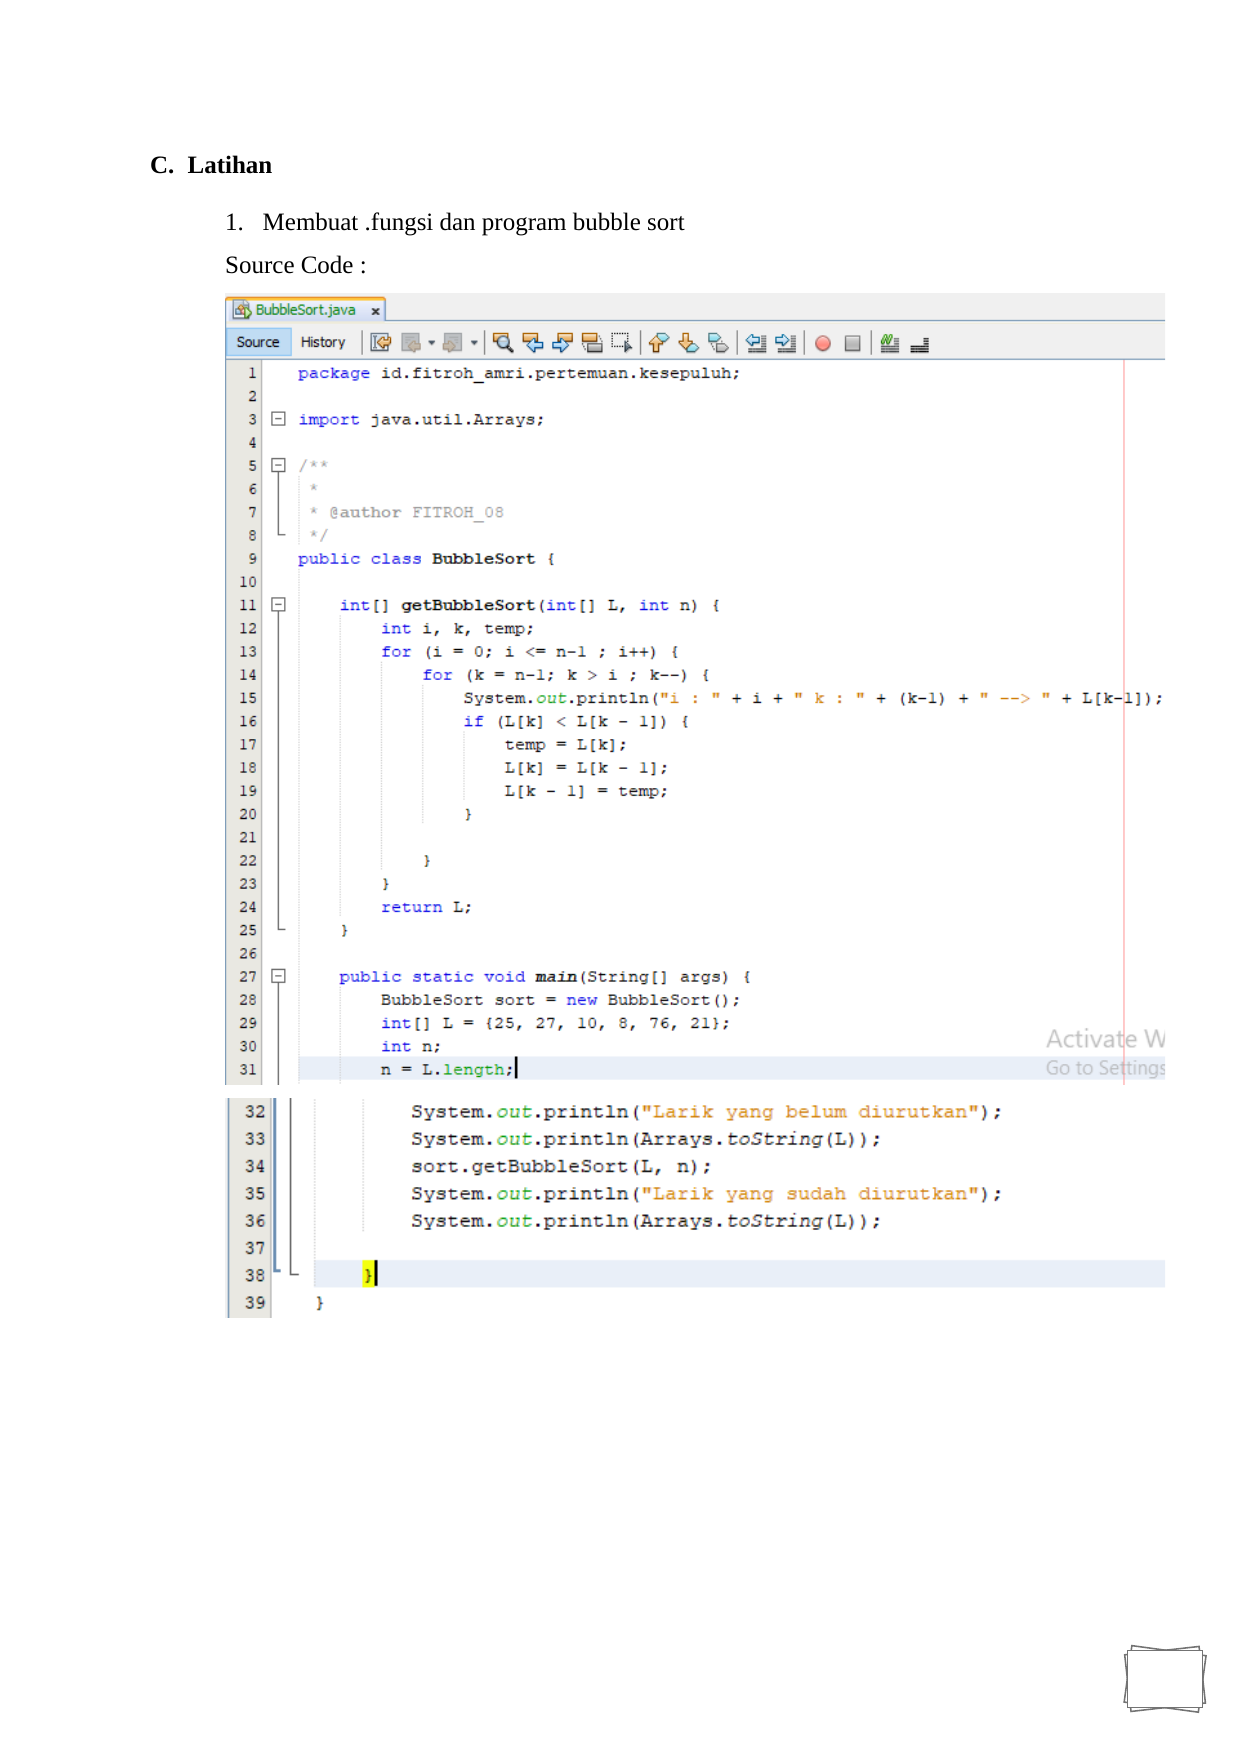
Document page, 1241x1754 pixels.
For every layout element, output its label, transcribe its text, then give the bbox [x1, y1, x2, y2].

list Latihan [150, 150, 1090, 179]
picture [225, 1098, 1166, 1318]
picture [225, 293, 1166, 1085]
list Source Code : [225, 251, 1090, 279]
list Membuat .fungsi dan program bubble sort [225, 207, 1090, 236]
